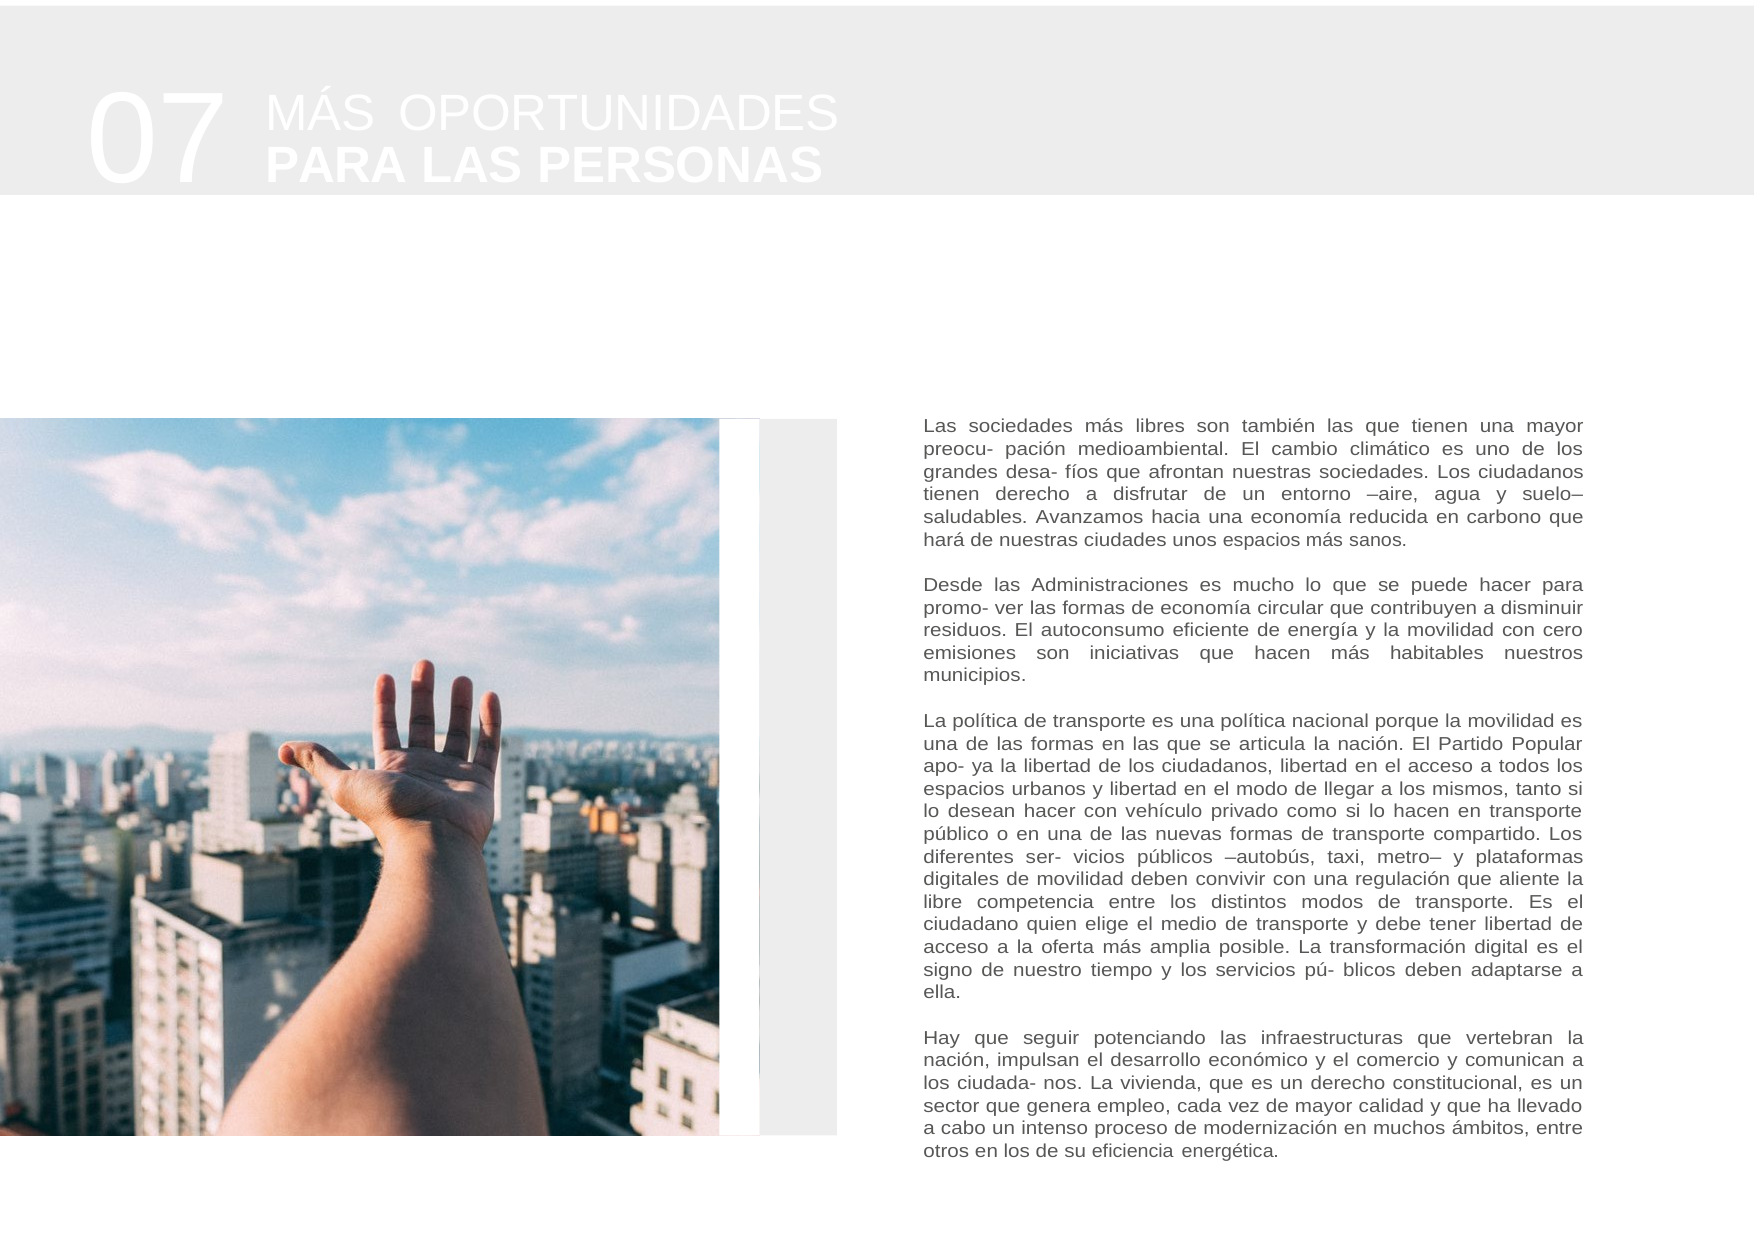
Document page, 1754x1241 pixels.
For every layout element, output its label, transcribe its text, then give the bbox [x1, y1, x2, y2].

text Las sociedades más libres son también las que tienen una mayor preocu- pación medioambiental. El cambio climático es uno de los grandes desa- fíos que afrontan nuestras sociedades. Los ciudadanos tienen derecho a disfrutar de un entorno –aire, agua y suelo– saludables. Avanzamos hacia una economía reducida en carbono que hará de nuestras ciudades unos espacios más sanos. [923, 415, 1583, 550]
picture [0, 418, 719, 1136]
text Hay que seguir potenciando las infraestructuras que vertebran la nación, impulsan el desarrollo económico y el comercio y comunican a los ciudada- nos. La vivienda, que es un derecho constitucional, es un sector que genera empleo, cada vez de mayor calidad y que ha llevado a cabo un intenso proceso de modernización en muchos ámbitos, entre otros en los de su eficiencia energética. [923, 1027, 1583, 1161]
text Desde las Administraciones es mucho lo que se puede hacer para promo- ver las formas de economía circular que contribuyen a disminuir residuos. El autoconsumo eficiente de energía y la movilidad con cero emisiones son iniciativas que hacen más habitables nuestros municipios. [923, 574, 1583, 686]
text La política de transporte es una política nacional porque la movilidad es una de las formas en las que se articula la nación. El Partido Popular apo- ya la libertad de los ciudadanos, libertad en el acceso a todos los espacios urbanos y libertad en el modo de llegar a los mismos, tanto si lo desean hacer con vehículo privado como si lo hacen en transporte público o en una de las nuevas formas de transporte compartido. Los diferentes ser- vicios públicos –autobús, taxi, metro– y plataformas digitales de movilidad deben convivir con una regulación que aliente la libre competencia entre los distintos modos de transporte. Es el ciudadano quien elige el medio de transporte y debe tener libertad de acceso a la oferta más amplia posible. La transformación digital es el signo de nuestro tiempo y los servicios pú- blicos deben adaptarse a ella. [923, 710, 1583, 1003]
